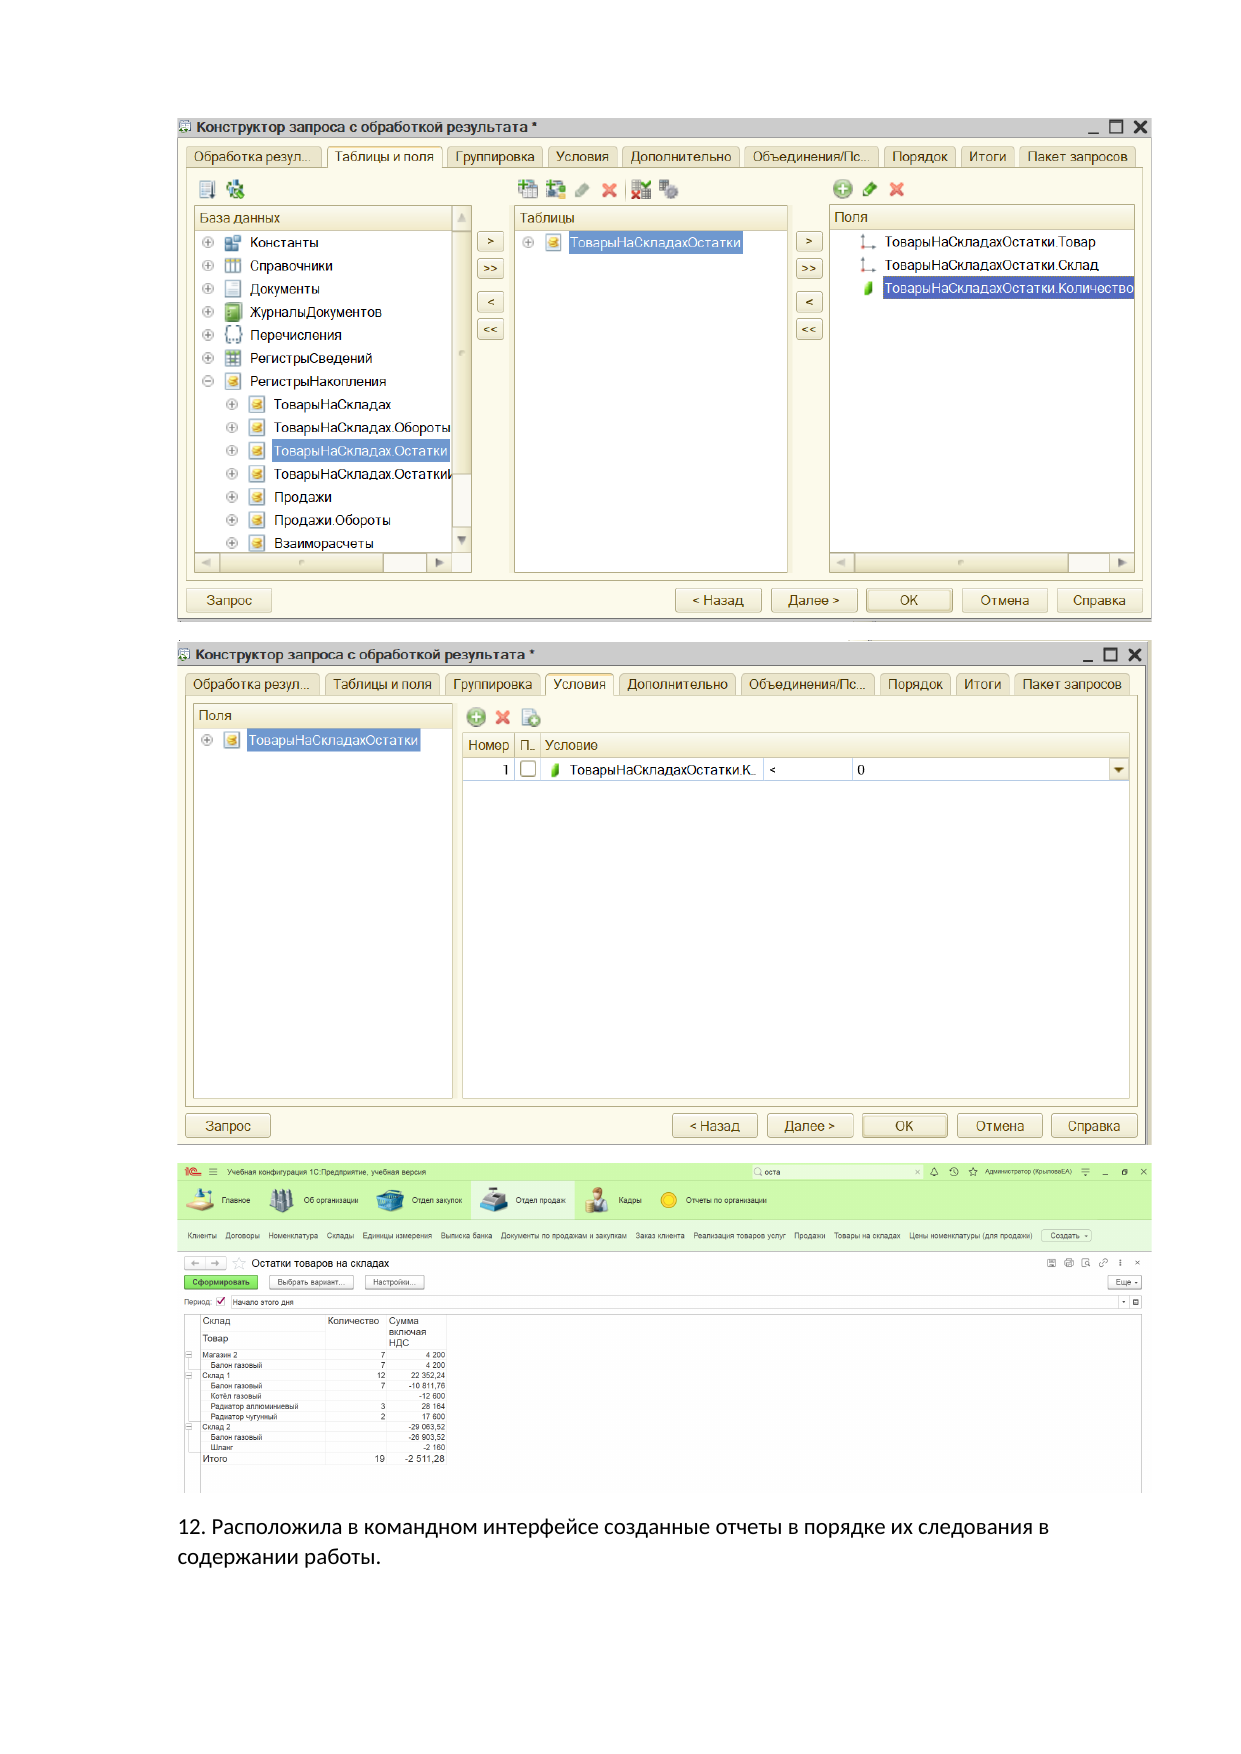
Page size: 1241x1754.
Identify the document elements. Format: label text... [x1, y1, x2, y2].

picture [177, 118, 1152, 622]
picture [177, 1163, 1152, 1493]
text 12. Расположила в командном интерфейсе созданные отчеты в порядке их следования в содержании работы. [177, 1512, 1152, 1570]
picture [177, 640, 1152, 1145]
